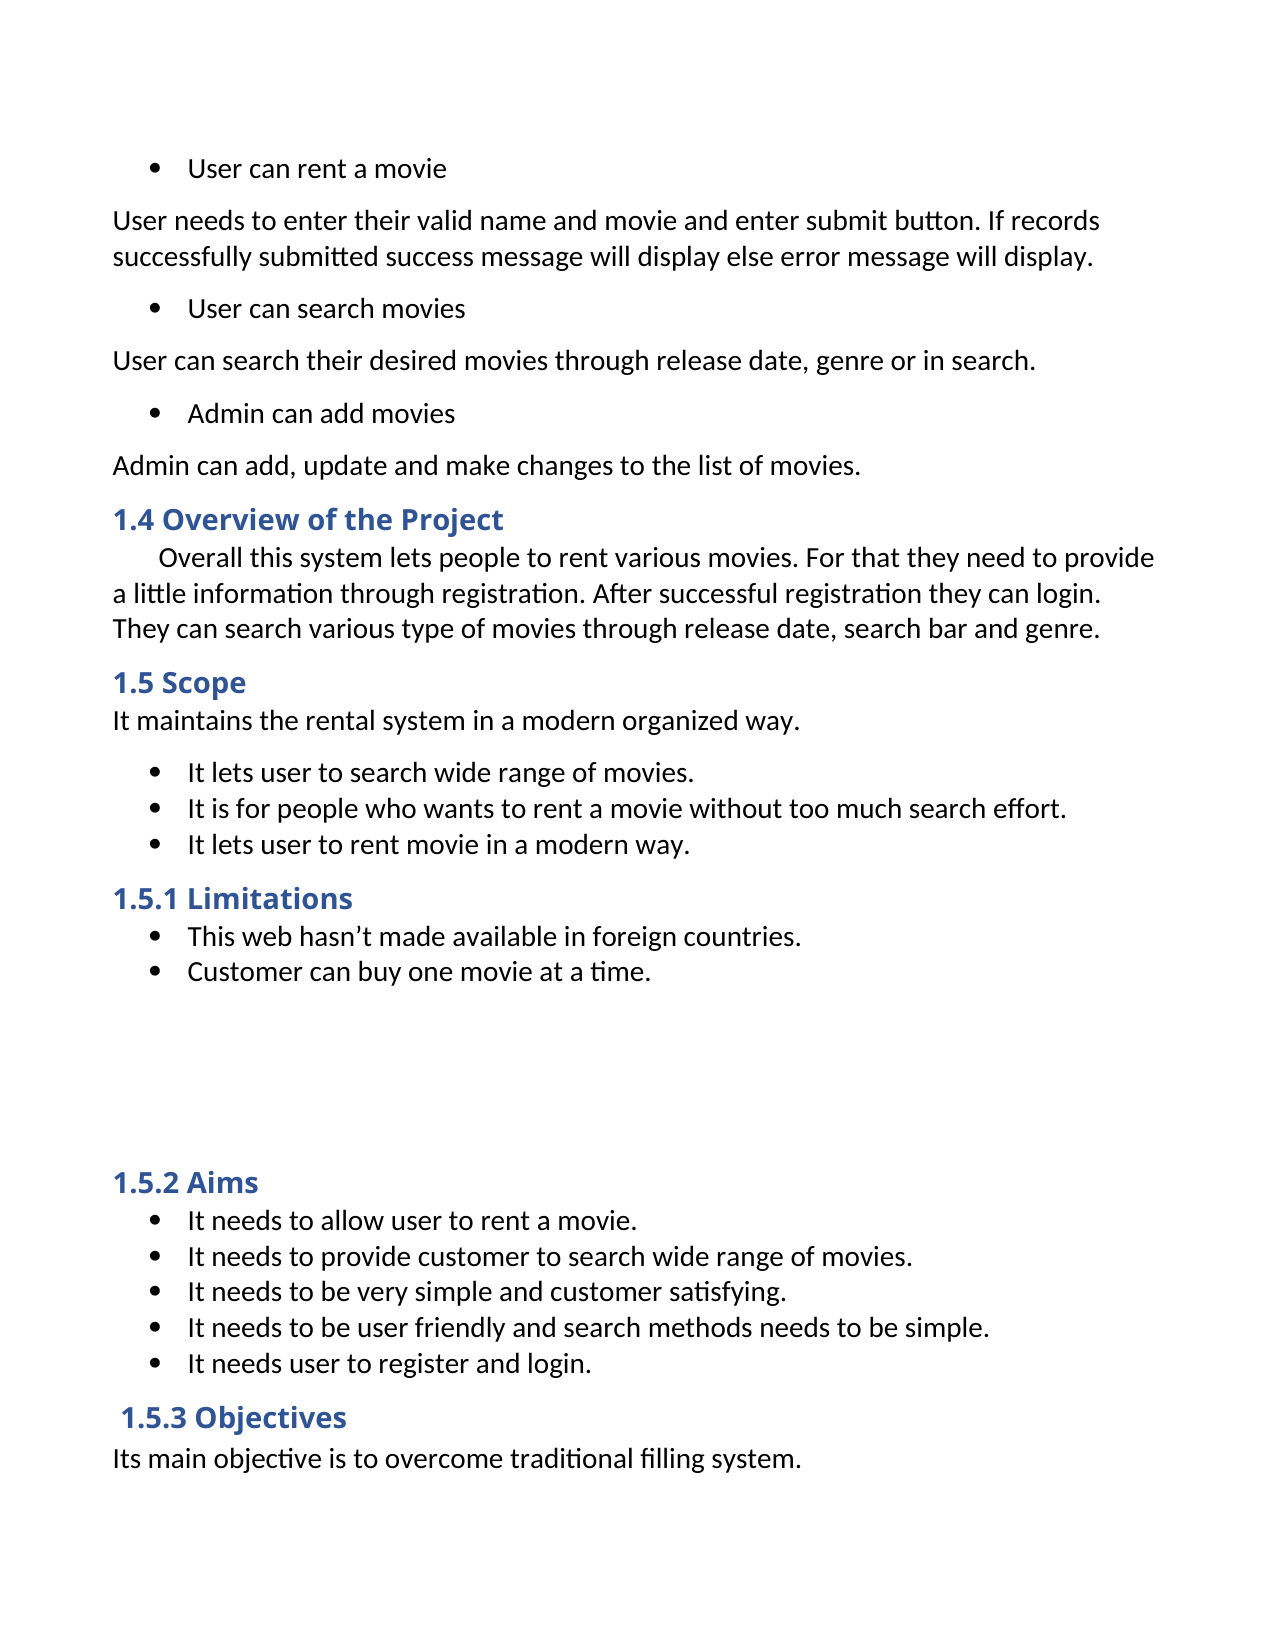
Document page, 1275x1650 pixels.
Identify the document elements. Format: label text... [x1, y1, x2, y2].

subtitle 1.4 Overview of the Project [112, 499, 1162, 539]
list This web hasn’t made available in foreign countries. [150, 918, 1162, 953]
list Admin can add movies [150, 395, 1162, 430]
list It needs to provide customer to search wide range of movies. [150, 1238, 1162, 1273]
list It needs to be very simple and customer satisfying. [150, 1273, 1162, 1309]
subtitle 1.5.2 Aims [112, 1163, 1162, 1202]
list It is for people who wants to rent a movie without too much search effort. [150, 790, 1162, 826]
text User can search their desired movies through release date, genre or in search. [112, 342, 1162, 378]
subtitle 1.5.3 Objectives [112, 1397, 1162, 1437]
list User can rent a movie [150, 150, 1162, 186]
list It lets user to rent movie in a modern way. [150, 826, 1162, 861]
list User can search movies [150, 290, 1162, 326]
list Customer can buy one movie at a time. [150, 953, 1162, 989]
subtitle 1.5.1 Limitations [112, 878, 1162, 918]
list It needs to be user friendly and search methods needs to be simple. [150, 1309, 1162, 1345]
text Its main objective is to overcome traditional filling system. [112, 1440, 1162, 1476]
text User needs to enter their valid name and movie and enter submit button. If records successfully submitted success message will display else error message will display. [112, 202, 1162, 273]
list It needs user to register and login. [150, 1345, 1162, 1380]
list It needs to allow user to rent a movie. [150, 1202, 1162, 1238]
text It maintains the rental system in a modern organized way. [112, 702, 1162, 738]
list It lets user to search wide range of movies. [150, 754, 1162, 790]
subtitle 1.5 Scope [112, 663, 1162, 702]
text Admin can add, update and make changes to the list of movies. [112, 447, 1162, 483]
text Overall this system lets people to rent various movies. For that they need to provide a little information through registration. After successful registration they can login. They can search various type of movies through release date, search bar and genre. [112, 539, 1162, 646]
